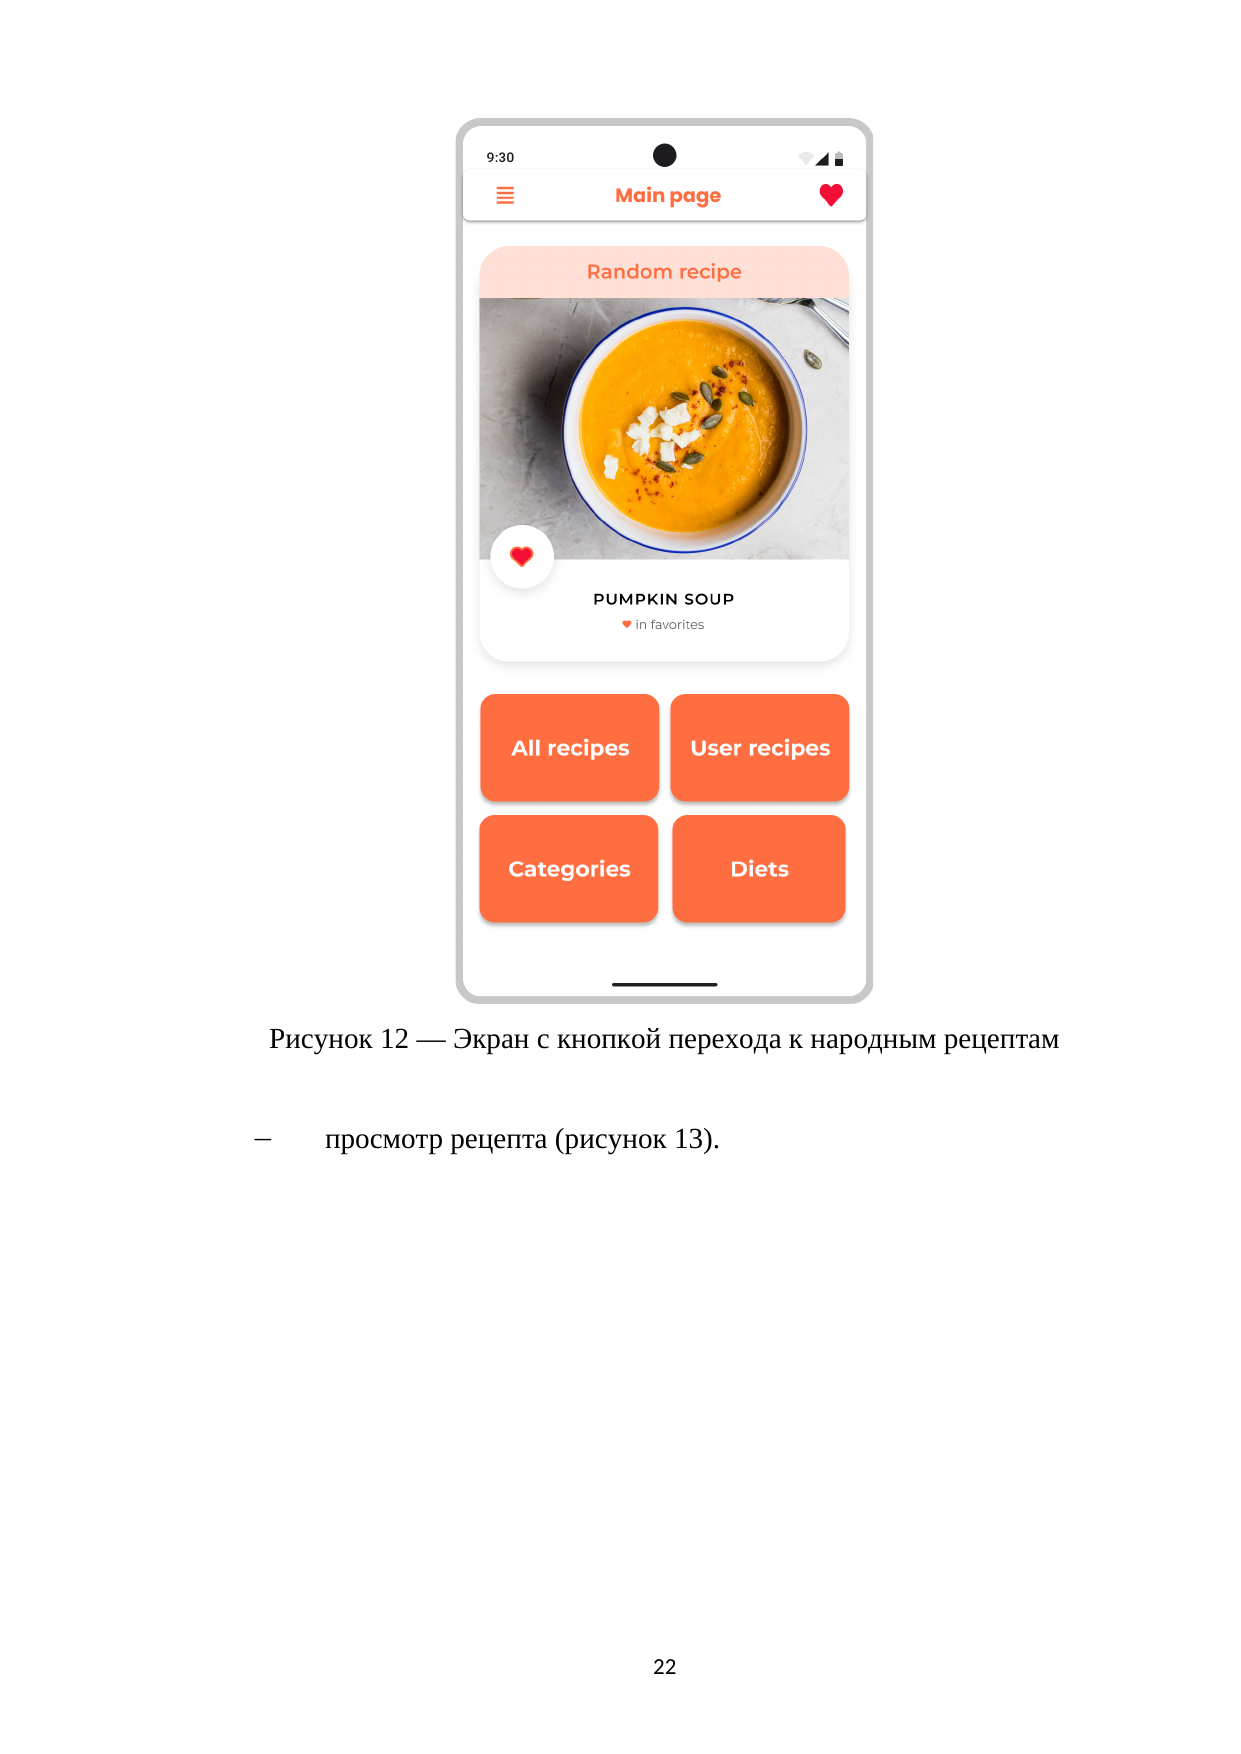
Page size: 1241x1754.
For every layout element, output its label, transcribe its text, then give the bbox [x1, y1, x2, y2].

picture [455, 118, 874, 1004]
text Экран с кнопкой перехода к народным рецептам [177, 1021, 1152, 1054]
text просмотр рецепта (рисунок 13). [177, 1121, 1152, 1155]
